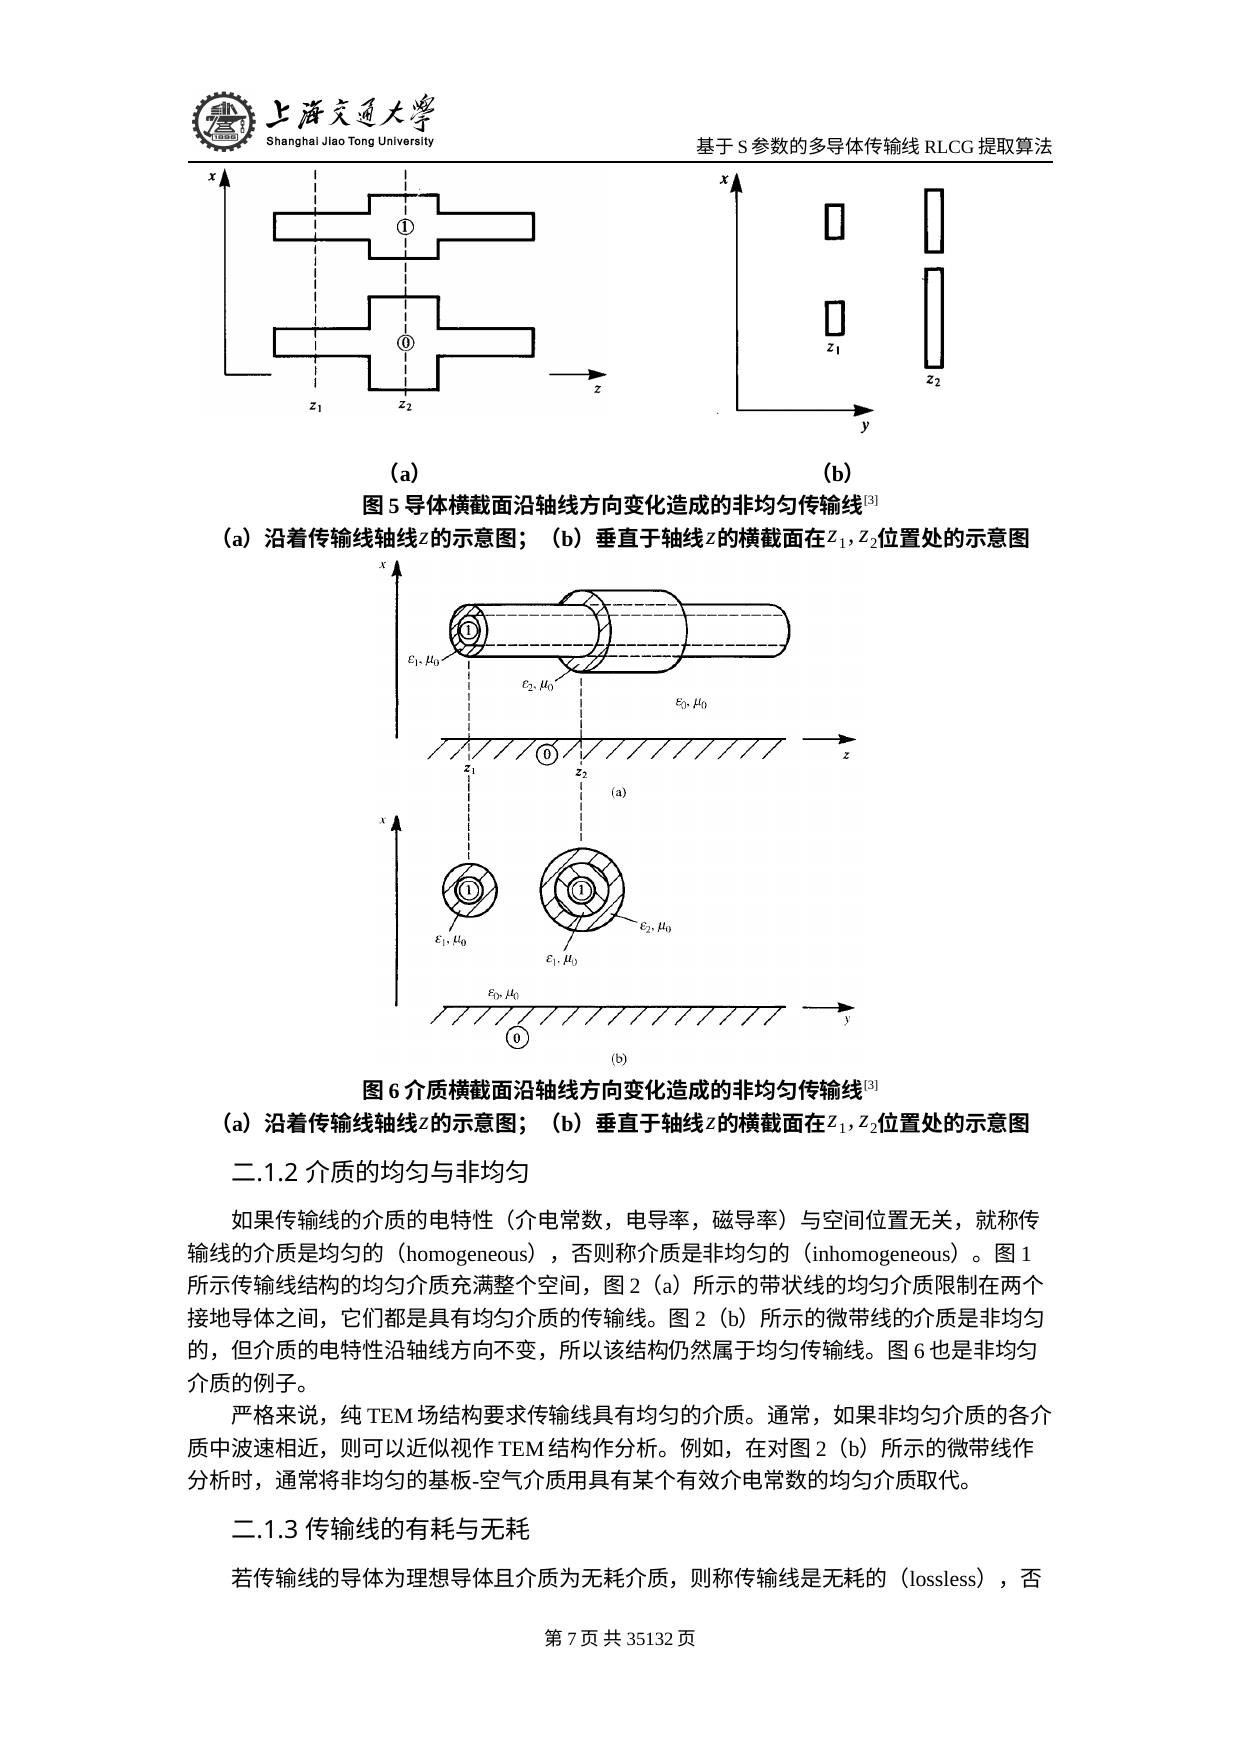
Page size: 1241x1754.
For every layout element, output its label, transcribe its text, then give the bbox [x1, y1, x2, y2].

text 如果传输线的介质的电特性（介电常数，电导率，磁导率）与空间位置无关，就称传输线的介质是均匀的（homogeneous），否则称介质是非均匀的（inhomogeneous）。图1所示传输线结构的均匀介质充满整个空间，图2（a）所示的带状线的均匀介质限制在两个接地导体之间，它们都是具有均匀介质的传输线。图2（b）所示的微带线的介质是非均匀的，但介质的电特性沿轴线方向不变，所以该结构仍然属于均匀传输线。图6也是非均匀介质的例子。 [187, 1203, 1053, 1398]
picture [198, 163, 612, 415]
table_header [623, 163, 1053, 455]
subtitle 介质的均匀与非均匀 [187, 1138, 1050, 1203]
table_cell （a） [188, 455, 622, 488]
table_header [188, 163, 622, 455]
subtitle 传输线的有耗与无耗 [187, 1495, 1050, 1560]
text （a）沿着传输线轴线的示意图；（b）垂直于轴线的横截面在位置处的示意图 [187, 1105, 1053, 1138]
picture [713, 163, 962, 436]
text 严格来说，纯TEM场结构要求传输线具有均匀的介质。通常，如果非均匀介质的各介质中波速相近，则可以近似视作TEM结构作分析。例如，在对图2（b）所示的微带线作分析时，通常将非均匀的基板-空气介质用具有某个有效介电常数的均匀介质取代。 [187, 1398, 1053, 1495]
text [187, 1560, 1053, 1593]
text 图6 介质横截面沿轴线方向变化造成的非均匀传输线[3] [187, 1073, 1053, 1105]
table_cell （b） [623, 455, 1053, 488]
text （a）沿着传输线轴线的示意图；（b）垂直于轴线的横截面在位置处的示意图 [187, 520, 1053, 553]
picture [363, 552, 877, 1071]
text 图5 导体横截面沿轴线方向变化造成的非均匀传输线[3] [187, 488, 1053, 520]
